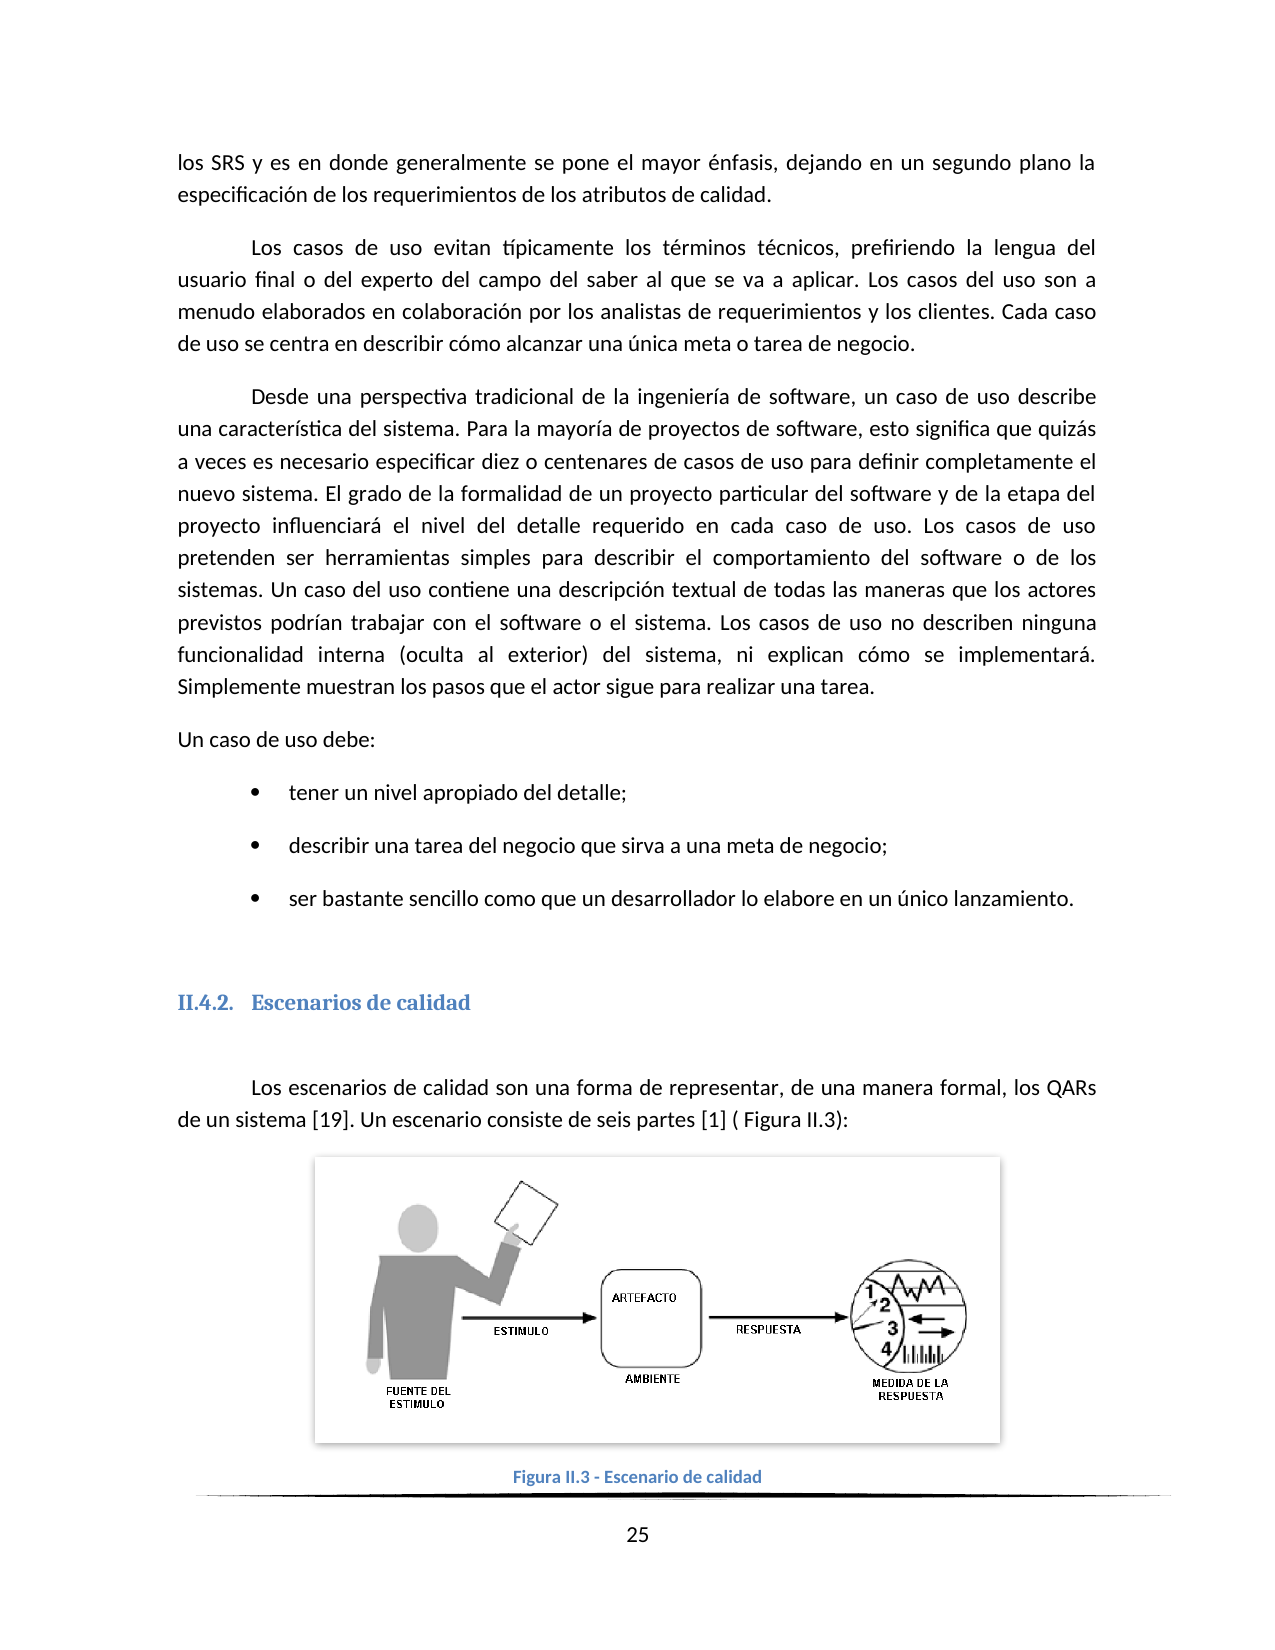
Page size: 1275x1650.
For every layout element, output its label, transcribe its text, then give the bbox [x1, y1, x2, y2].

list describir una tarea del negocio que sirva a una meta de negocio; [251, 831, 1098, 859]
text Los escenarios de calidad son una forma de representar, de una manera formal, los QARs de un sistema . Un escenario consiste de seis partes ( Figura II.2): [177, 1073, 1098, 1134]
list ser bastante sencillo como que un desarrollador lo elabore en un único lanzamiento. [251, 884, 1098, 912]
text Los casos de uso evitan típicamente los términos técnicos, prefiriendo la lengua del usuario final o del experto del campo del saber al que se va a aplicar. Los casos del uso son a menudo elaborados en colaboración por los analistas de requerimientos y los clientes. Cada caso de uso se centra en describir cómo alcanzar una única meta o tarea de negocio. [177, 233, 1098, 357]
picture [195, 1492, 1172, 1500]
list tener un nivel apropiado del detalle; [251, 778, 1098, 806]
picture [330, 1171, 986, 1428]
text Desde una perspectiva tradicional de la ingeniería de software, un caso de uso describe una característica del sistema. Para la mayoría de proyectos de software, esto significa que quizás a veces es necesario especificar diez o centenares de casos de uso para definir completamente el nuevo sistema. El grado de la formalidad de un proyecto particular del software y de la etapa del proyecto influenciará el nivel del detalle requerido en cada caso de uso. Los casos de uso pretenden ser herramientas simples para describir el comportamiento del software o de los sistemas. Un caso del uso contiene una descripción textual de todas las maneras que los actores previstos podrían trabajar con el software o el sistema. Los casos de uso no describen ninguna funcionalidad interna (oculta al exterior) del sistema, ni explican cómo se implementará. Simplemente muestran los pasos que el actor sigue para realizar una tarea. [177, 382, 1098, 700]
subtitle Escenarios de calidad [177, 990, 1098, 1017]
text Un caso de uso debe: [177, 725, 1098, 753]
